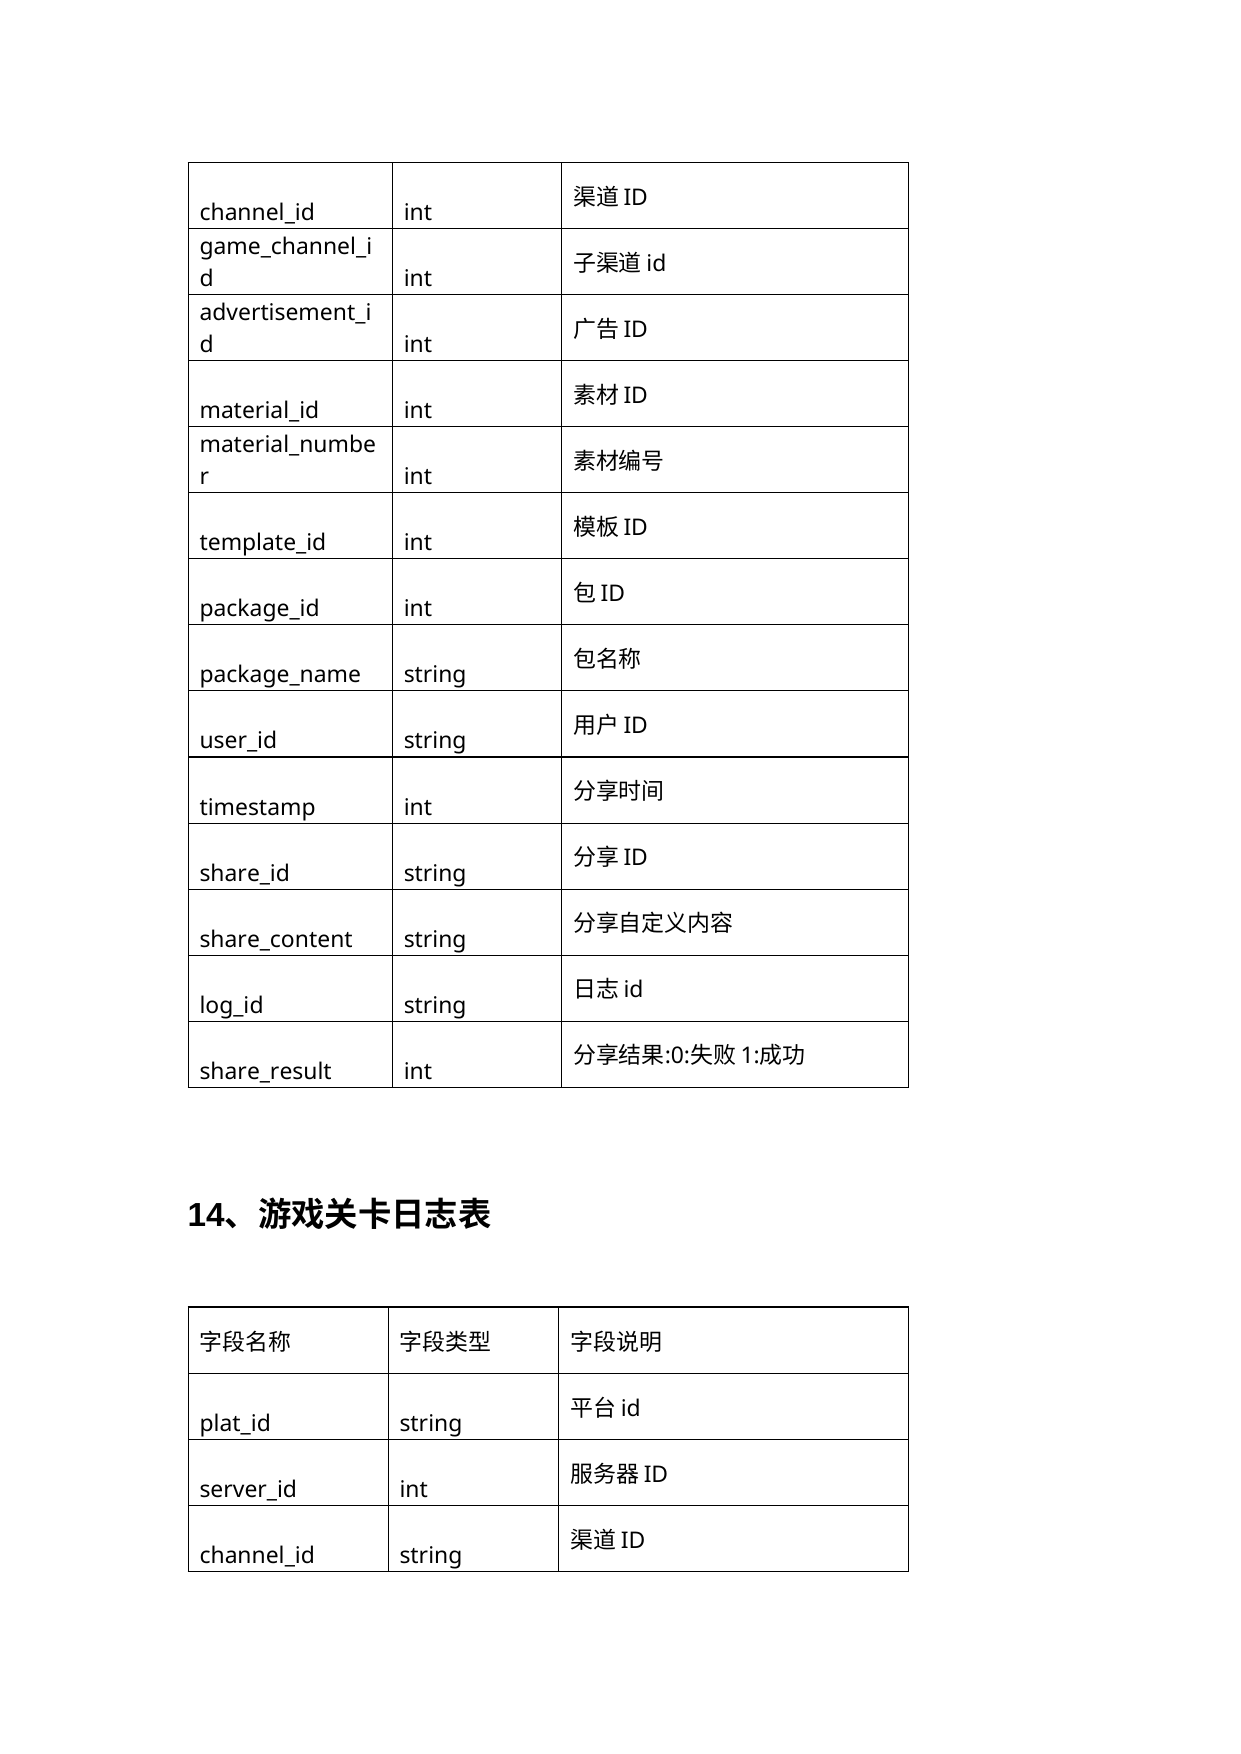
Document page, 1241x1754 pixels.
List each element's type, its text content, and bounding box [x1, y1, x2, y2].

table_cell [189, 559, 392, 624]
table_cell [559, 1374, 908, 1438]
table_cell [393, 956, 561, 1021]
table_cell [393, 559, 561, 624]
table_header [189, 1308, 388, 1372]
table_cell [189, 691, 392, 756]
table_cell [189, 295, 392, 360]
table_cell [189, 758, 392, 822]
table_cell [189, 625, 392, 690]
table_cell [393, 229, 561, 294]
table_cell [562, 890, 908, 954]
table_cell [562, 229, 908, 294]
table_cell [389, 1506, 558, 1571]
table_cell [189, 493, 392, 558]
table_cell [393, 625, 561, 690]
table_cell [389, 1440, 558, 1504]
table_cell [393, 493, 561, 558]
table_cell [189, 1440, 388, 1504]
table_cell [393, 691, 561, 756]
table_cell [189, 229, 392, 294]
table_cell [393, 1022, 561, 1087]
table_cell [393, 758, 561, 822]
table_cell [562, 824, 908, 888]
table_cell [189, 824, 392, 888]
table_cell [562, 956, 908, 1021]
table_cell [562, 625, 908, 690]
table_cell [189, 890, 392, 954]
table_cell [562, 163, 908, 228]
subtitle 14、游戏关卡日志表 [187, 1180, 1053, 1245]
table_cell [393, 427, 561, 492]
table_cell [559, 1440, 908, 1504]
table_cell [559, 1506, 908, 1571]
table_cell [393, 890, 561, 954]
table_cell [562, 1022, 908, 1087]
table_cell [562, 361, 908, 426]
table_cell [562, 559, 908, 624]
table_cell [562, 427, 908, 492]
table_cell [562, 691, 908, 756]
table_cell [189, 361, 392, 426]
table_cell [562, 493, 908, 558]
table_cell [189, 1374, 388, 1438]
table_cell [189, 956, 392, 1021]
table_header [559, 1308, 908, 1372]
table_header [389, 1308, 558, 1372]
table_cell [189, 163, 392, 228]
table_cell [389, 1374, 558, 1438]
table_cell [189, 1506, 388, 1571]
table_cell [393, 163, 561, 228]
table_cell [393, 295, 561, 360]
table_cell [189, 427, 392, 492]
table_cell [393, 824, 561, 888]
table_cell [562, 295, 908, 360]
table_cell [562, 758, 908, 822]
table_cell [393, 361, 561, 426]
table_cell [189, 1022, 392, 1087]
